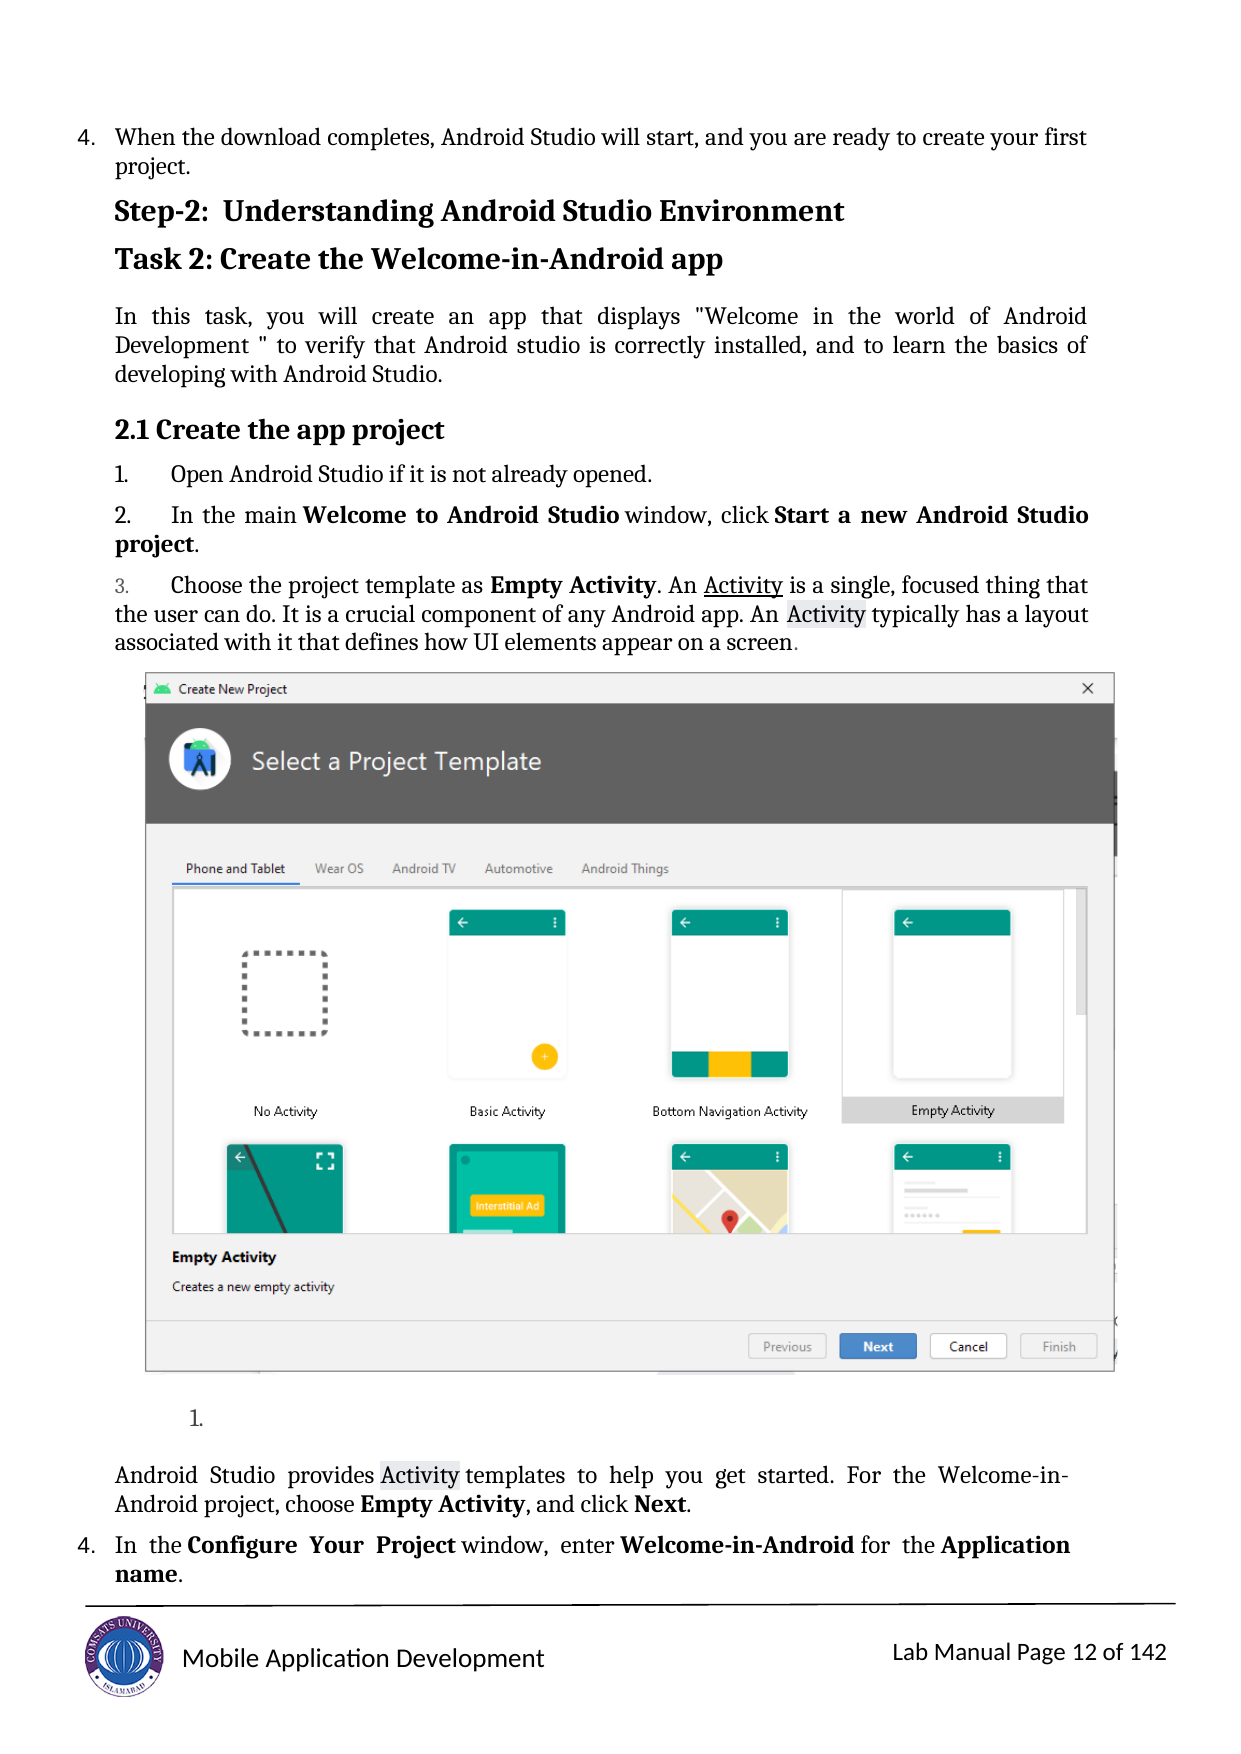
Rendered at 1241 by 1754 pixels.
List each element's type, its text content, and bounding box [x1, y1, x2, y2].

text Android Studio provides Activity templates to help you get started. For the Welcome-in-Android project, choose Empty Activity, and click Next. [114, 1461, 1070, 1519]
text Step-2: Understanding Android Studio Environment [114, 193, 1089, 229]
text In this task, you will create an app that displays "Welcome in the world of Android Development " to verify that Android studio is correctly installed, and to learn the basics of developing with Android Studio. [114, 302, 1089, 388]
list Open Android Studio if it is not already opened. [114, 459, 1089, 488]
text 2.1 Create the app project [114, 413, 1089, 447]
list In the main Welcome to Android Studio window, click Start a new Android Studio project. [114, 501, 1089, 558]
picture [143, 669, 1118, 1375]
text Task 2: Create the Welcome-in-Android app [114, 241, 1089, 277]
list In the Configure Your Project window, enter Welcome-in-Android for the Application name. [77, 1531, 1070, 1589]
list Choose the project template as Empty Activity. An Activity is a single, focused thing that the user can do. It is a crucial component of any Android app. An Activity typically has a layout associated with it that defines how UI elements appear on a screen. [114, 571, 1089, 657]
picture [85, 1616, 165, 1697]
list When the download completes, Android Studio will start, and you are ready to create your first project. [77, 123, 1089, 180]
